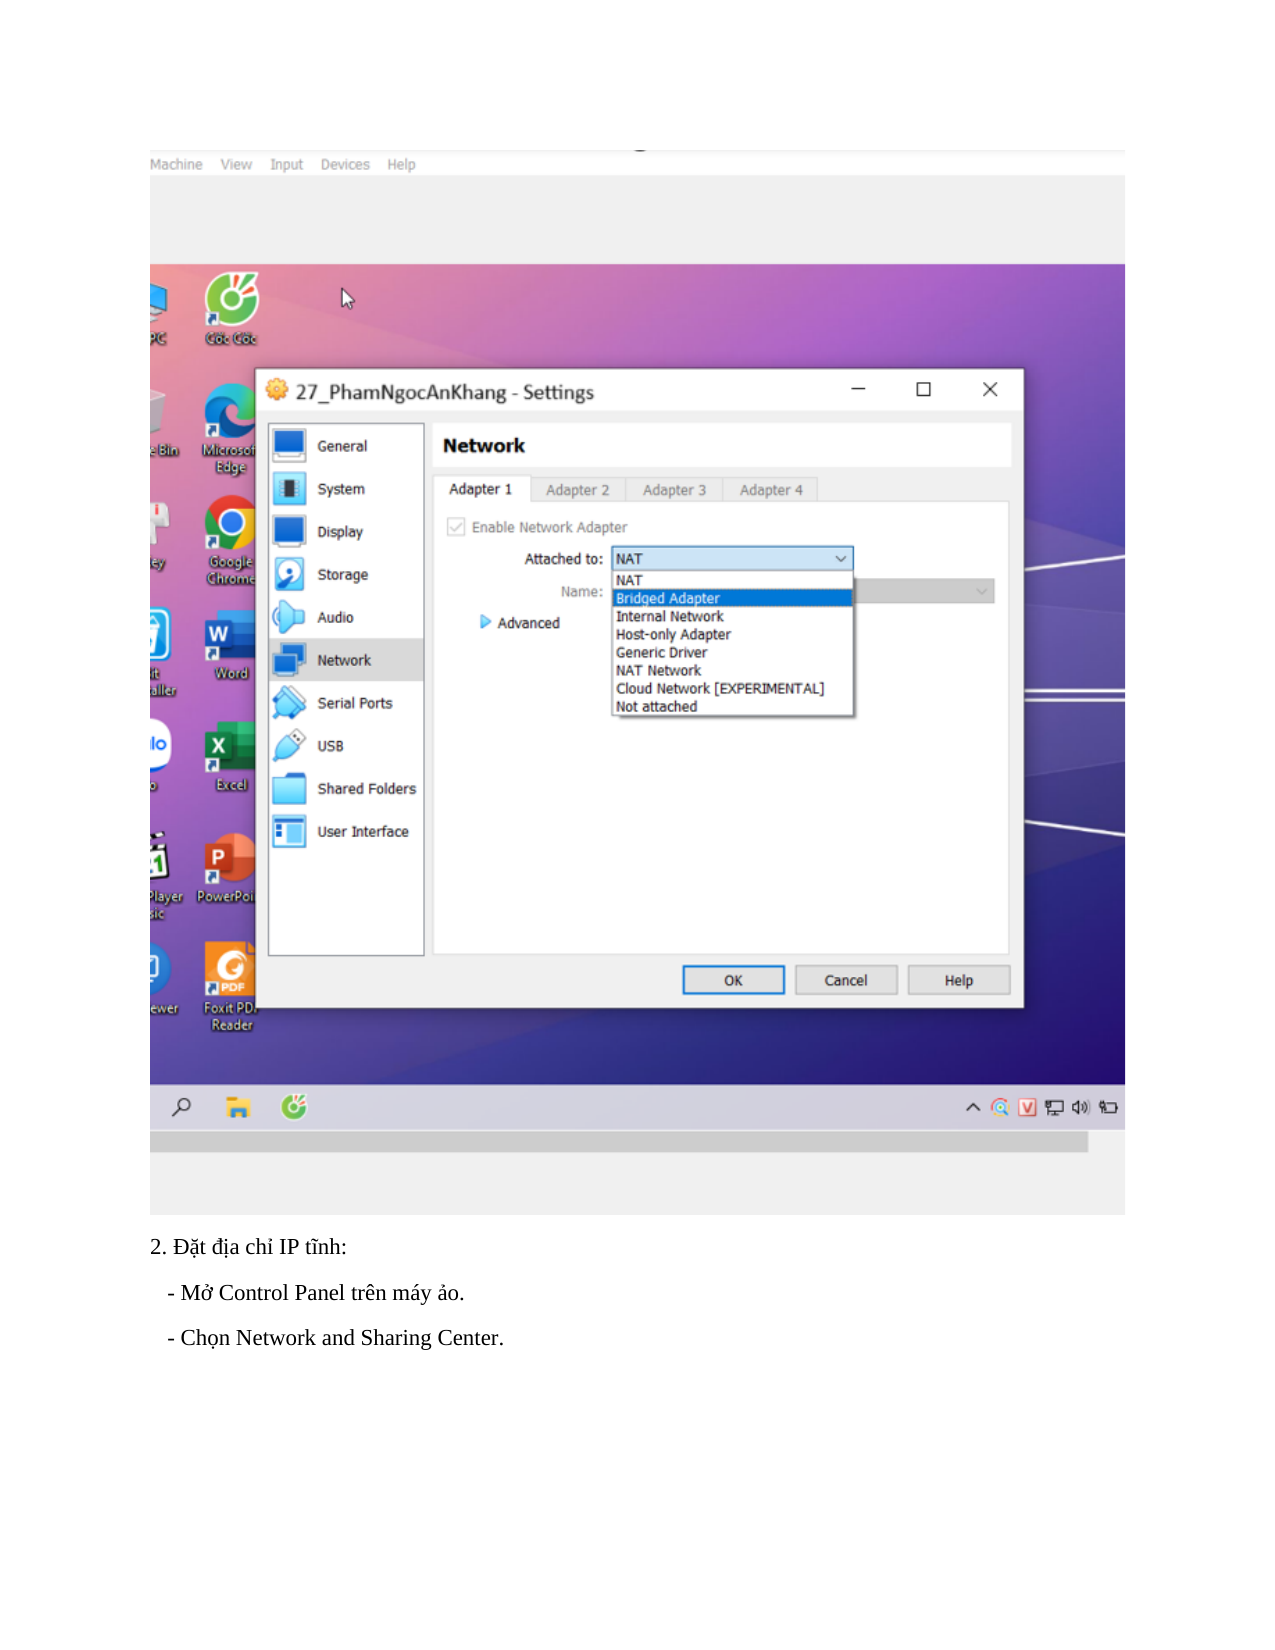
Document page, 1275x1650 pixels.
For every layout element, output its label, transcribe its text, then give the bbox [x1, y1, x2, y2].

text - Mở Control Panel trên máy ảo. [150, 1278, 1125, 1305]
text - Chọn Network and Sharing Center. [150, 1324, 1125, 1350]
text 2. Đặt địa chỉ IP tĩnh: [150, 1233, 1125, 1260]
picture [150, 150, 1125, 1215]
